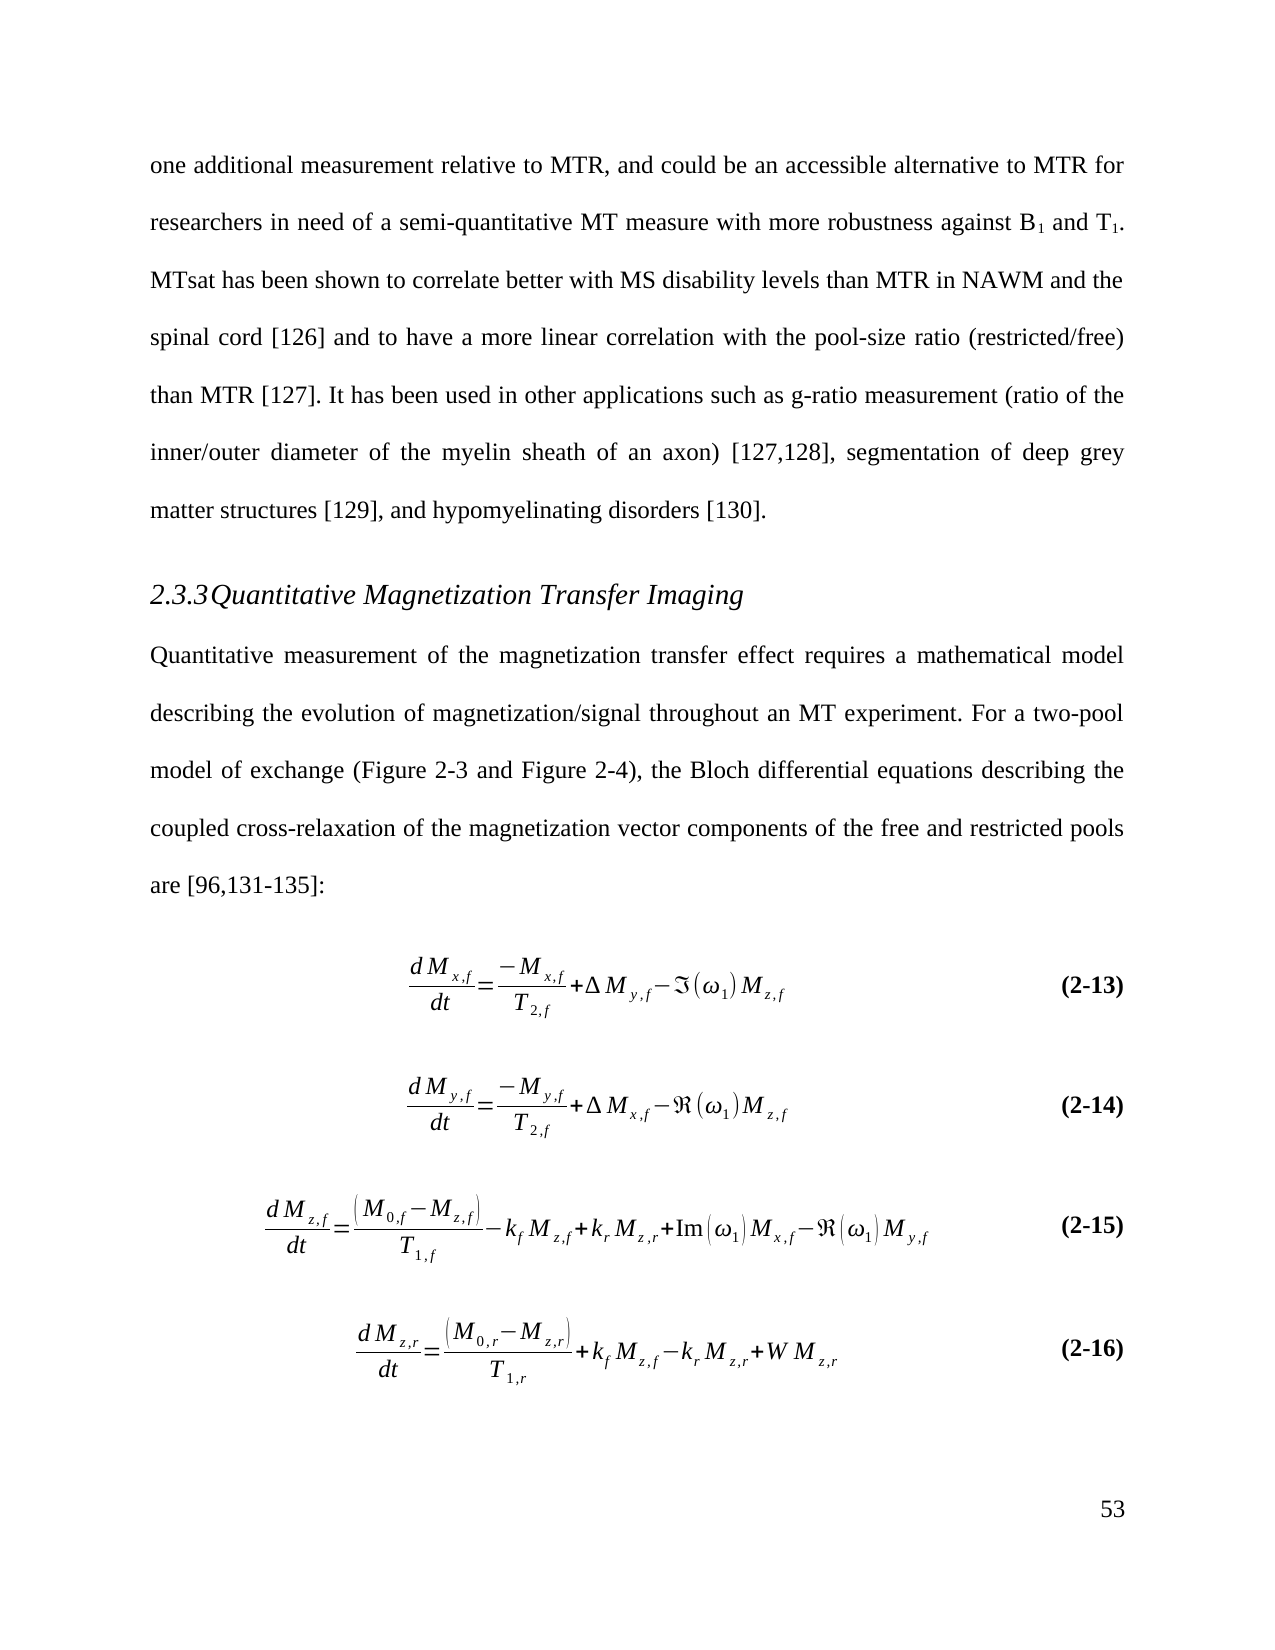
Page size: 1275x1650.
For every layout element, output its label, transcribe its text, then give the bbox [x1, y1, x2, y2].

table_cell [150, 1316, 1043, 1440]
table_cell (2-15) [1043, 1193, 1135, 1316]
table_header [150, 953, 1043, 1073]
table_cell [150, 1193, 1043, 1316]
subtitle Quantitative Magnetization Transfer Imaging [150, 577, 1125, 611]
table_cell (2-14) [1043, 1073, 1135, 1193]
table_cell (2-16) [1043, 1316, 1135, 1440]
text Quantitative measurement of the magnetization transfer effect requires a mathematical model describing the evolution of magnetization/signal throughout an MT experiment. For a two-pool model of exchange (Figure 2-3 and Figure 2-4), the Bloch differential equations describing the coupled cross-relaxation of the magnetization vector components of the free and restricted pools are [96,131-135]: [150, 640, 1125, 899]
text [150, 150, 1125, 524]
table_cell [150, 1073, 1043, 1193]
table_header (2-13) [1043, 953, 1135, 1073]
